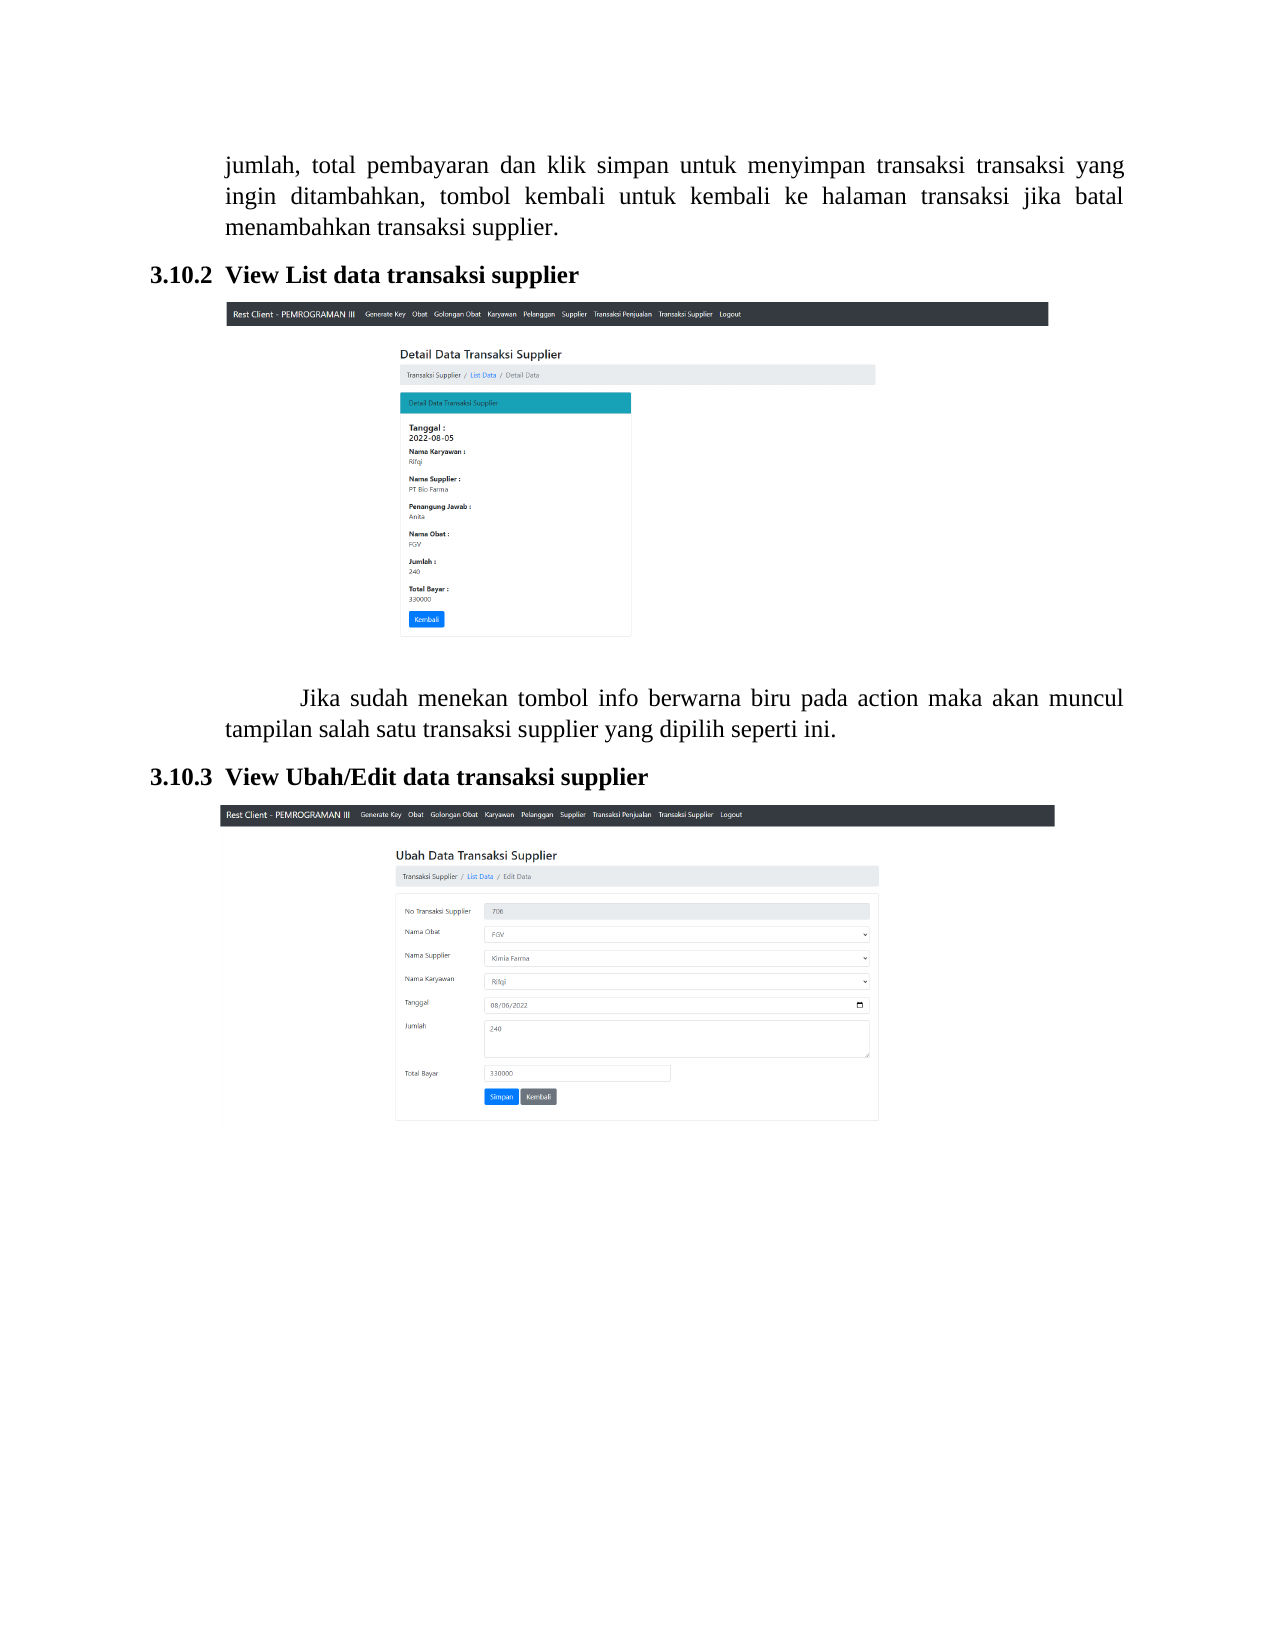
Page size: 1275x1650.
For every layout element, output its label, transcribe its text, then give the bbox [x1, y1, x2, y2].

subtitle View Ubah/Edit data transaksi supplier [150, 762, 1125, 791]
text Jika sudah menekan tombol info berwarna biru pada action maka akan muncul tampilan salah satu transaksi supplier yang dipilih seperti ini. [225, 683, 1125, 743]
picture [226, 302, 1049, 665]
picture [220, 805, 1055, 1133]
subtitle View List data transaksi supplier [150, 260, 1125, 288]
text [225, 150, 1125, 241]
